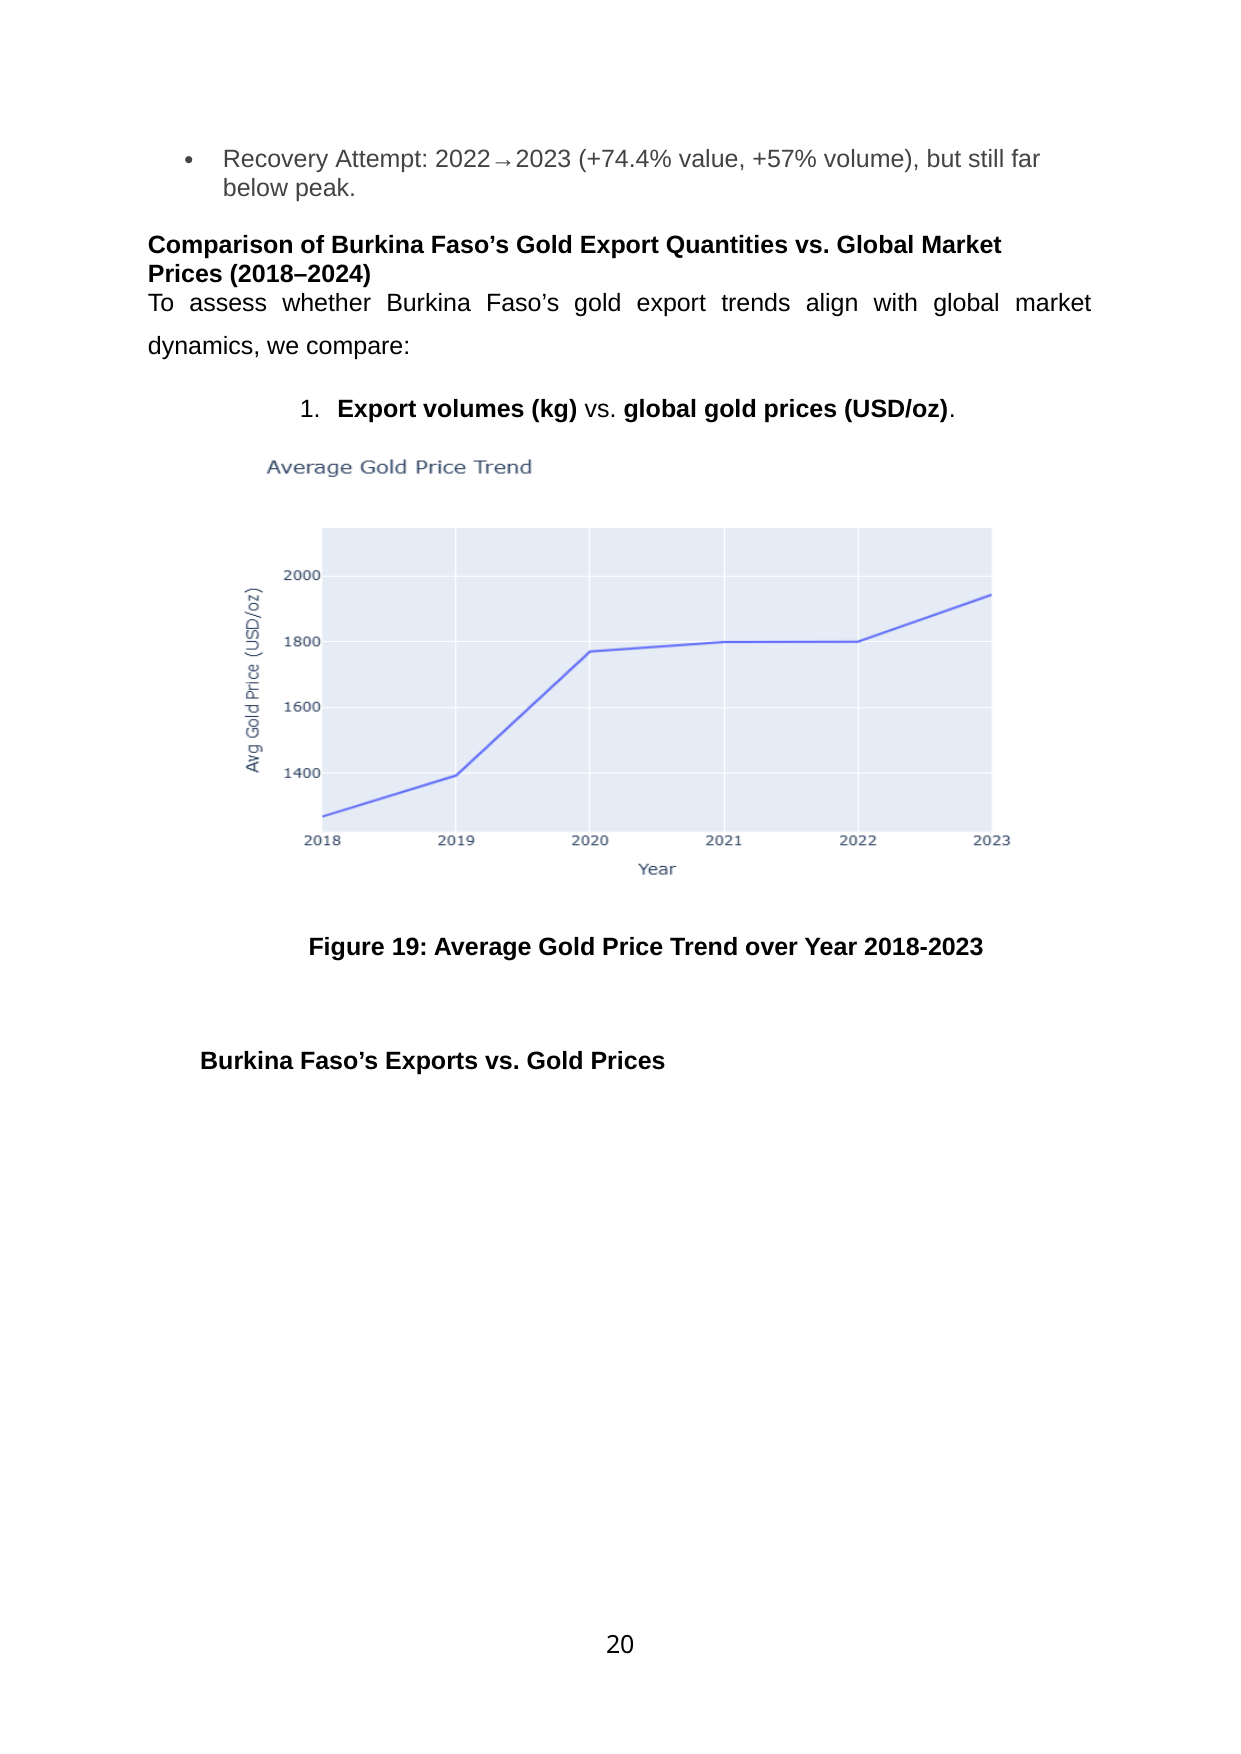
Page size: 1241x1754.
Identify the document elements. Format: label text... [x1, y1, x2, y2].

text Burkina Faso’s Exports vs. Gold Prices [200, 1046, 1093, 1074]
list Recovery Attempt: 2022→2023 (+74.4% value, +57% volume), but still far below peak. [185, 144, 1093, 201]
text Comparison of Burkina Faso’s Gold Export Quantities vs. Global Market Prices (2018–2024) [148, 230, 1075, 287]
picture [230, 441, 1063, 904]
text To assess whether Burkina Faso’s gold export trends align with global market dynamics, we compare: [148, 287, 1093, 359]
text Figure 19: Average Gold Price Trend over Year 2018-2023 [200, 932, 1093, 1012]
